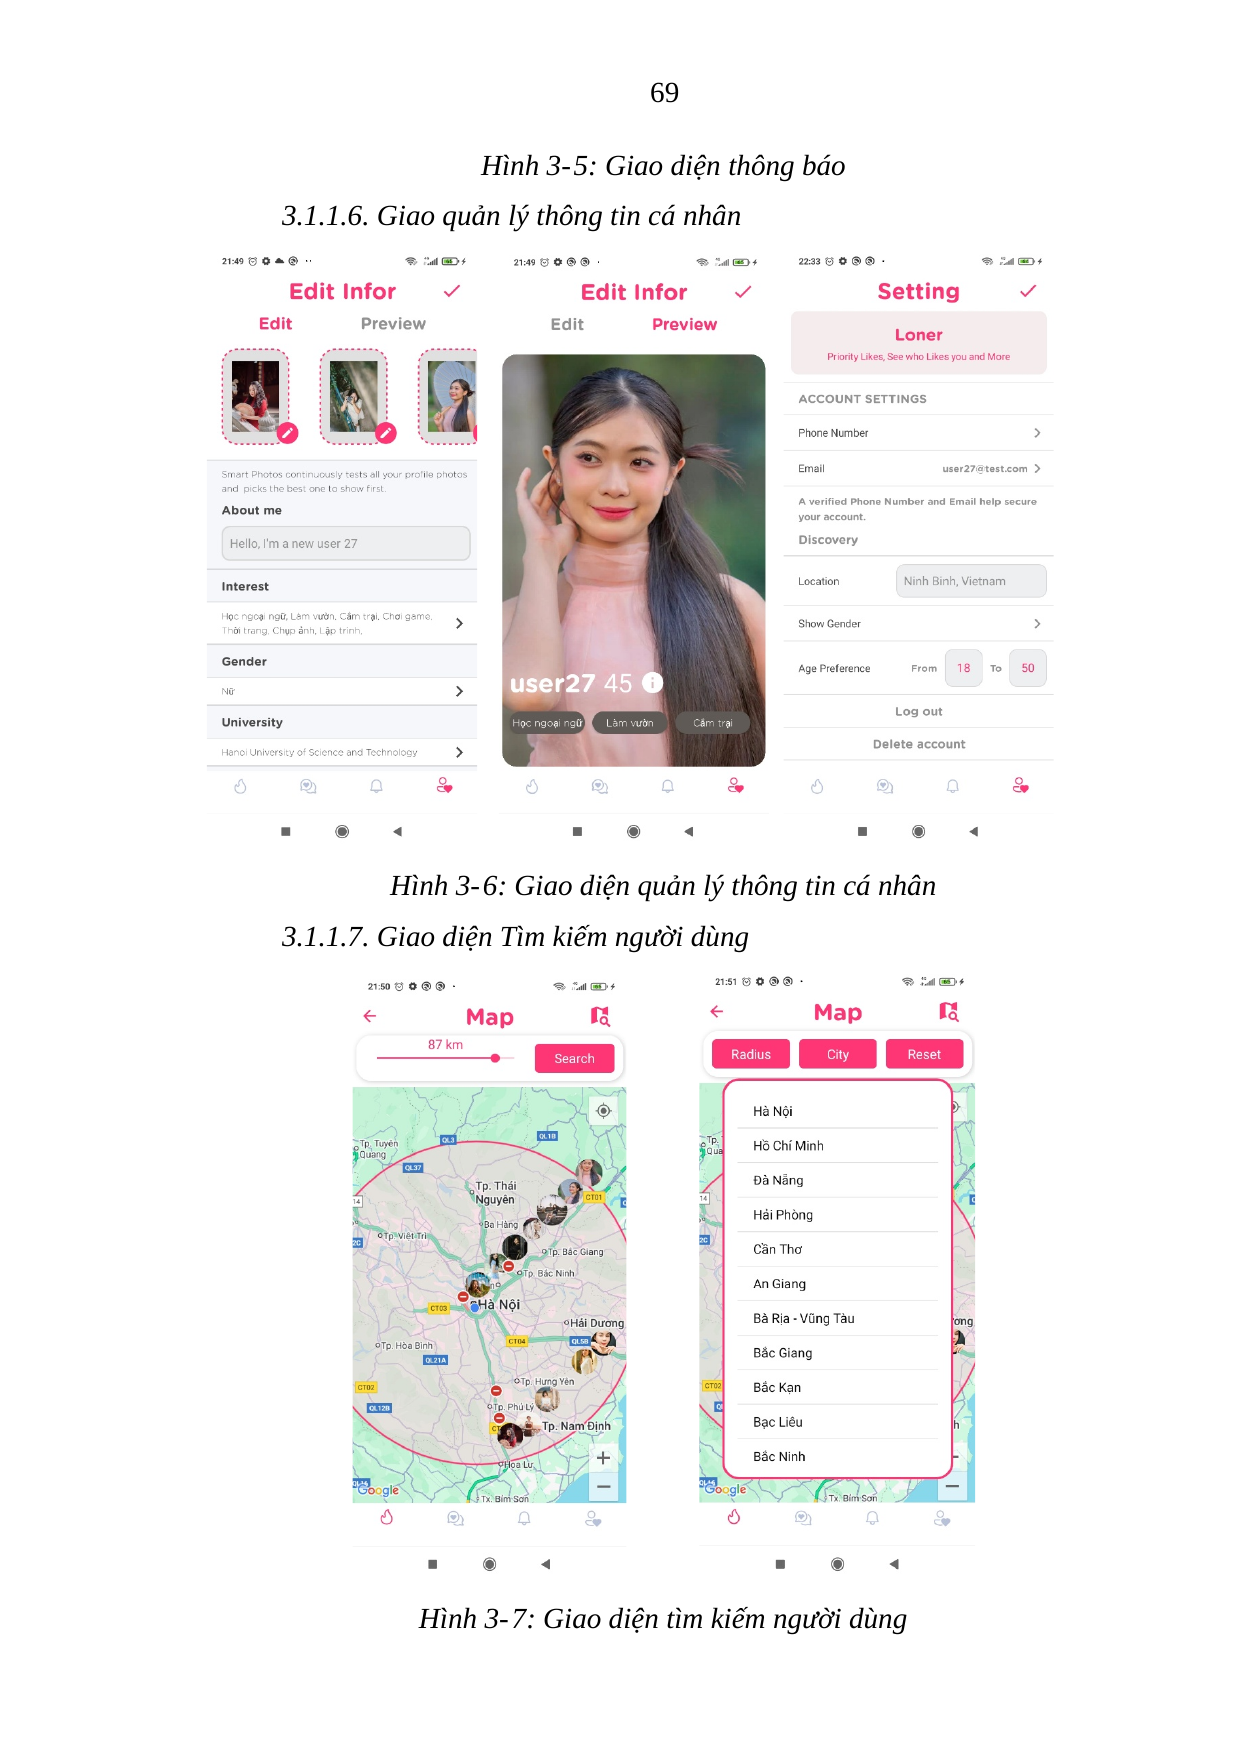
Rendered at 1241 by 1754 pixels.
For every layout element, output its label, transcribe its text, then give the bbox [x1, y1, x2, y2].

text Giao quản lý thông tin cá nhân [282, 198, 1122, 232]
text Giao diện Tìm kiếm người dùng [282, 919, 1122, 952]
picture [352, 973, 627, 1582]
picture [498, 249, 769, 849]
picture [206, 248, 478, 849]
picture [699, 968, 976, 1582]
picture [783, 248, 1054, 849]
